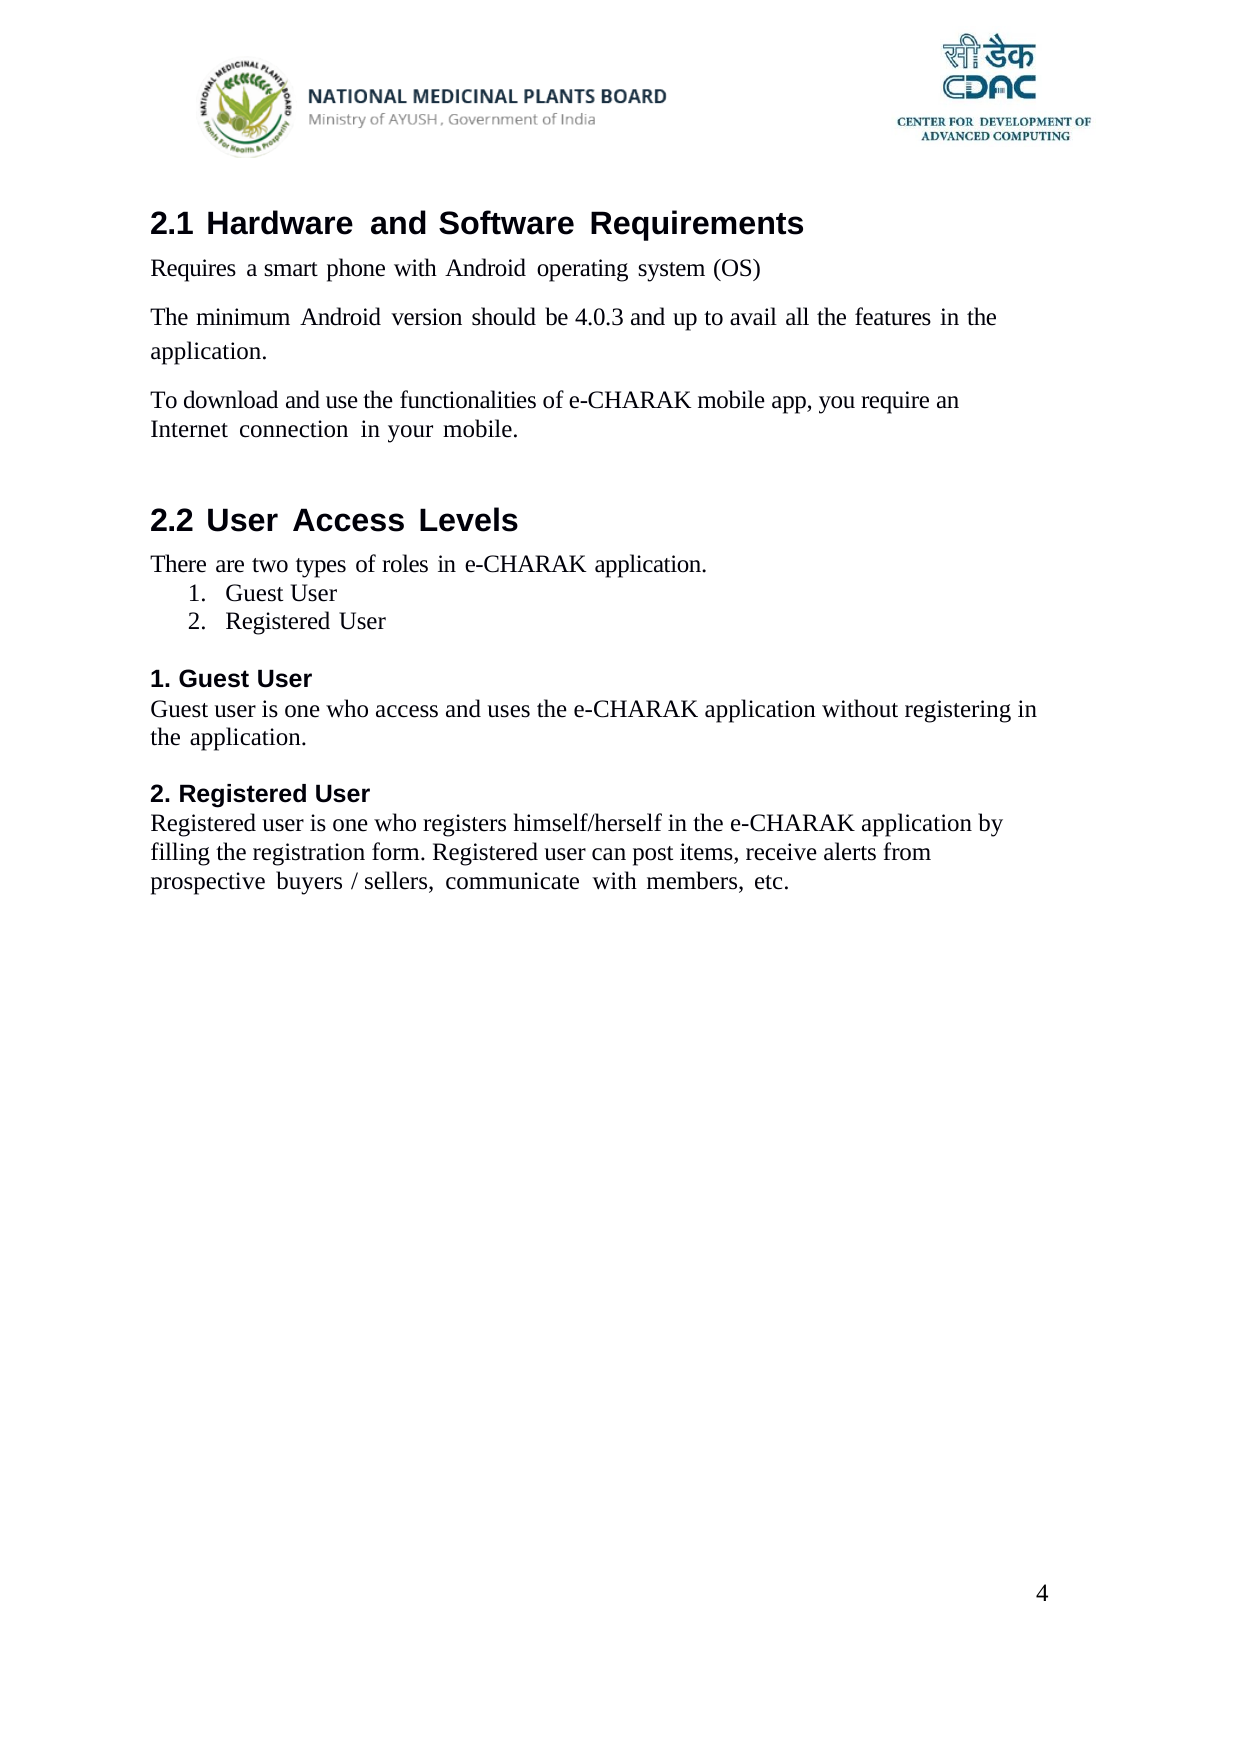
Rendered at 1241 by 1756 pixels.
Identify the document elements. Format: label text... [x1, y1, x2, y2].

picture [196, 56, 667, 158]
list Guest User [188, 579, 1180, 607]
subtitle Registered User [150, 780, 1180, 808]
subtitle Hardware and Software Requirements [150, 204, 1180, 241]
subtitle User Access Levels [150, 501, 1180, 538]
text There are two types of roles in e-CHARAK application. [150, 550, 1180, 579]
text Requires a smart phone with Android operating system (OS) [150, 253, 1180, 282]
text Guest user is one who access and uses the e-CHARAK application without registering in the application. [150, 694, 1039, 751]
picture [891, 26, 1097, 147]
list Registered User [188, 607, 1180, 635]
text To download and use the functionalities of e-CHARAK mobile app, you require an Internet connection in your mobile. [150, 386, 1030, 443]
text The minimum Android version should be 4.0.3 and up to avail all the features in the application. [150, 302, 1047, 365]
text Registered user is one who registers himself/herself in the e-CHARAK application by filling the registration form. Registered user can post items, receive alerts from prospective buyers / sellers, communicate with members, etc. [150, 808, 1030, 895]
subtitle Guest User [150, 664, 1180, 693]
